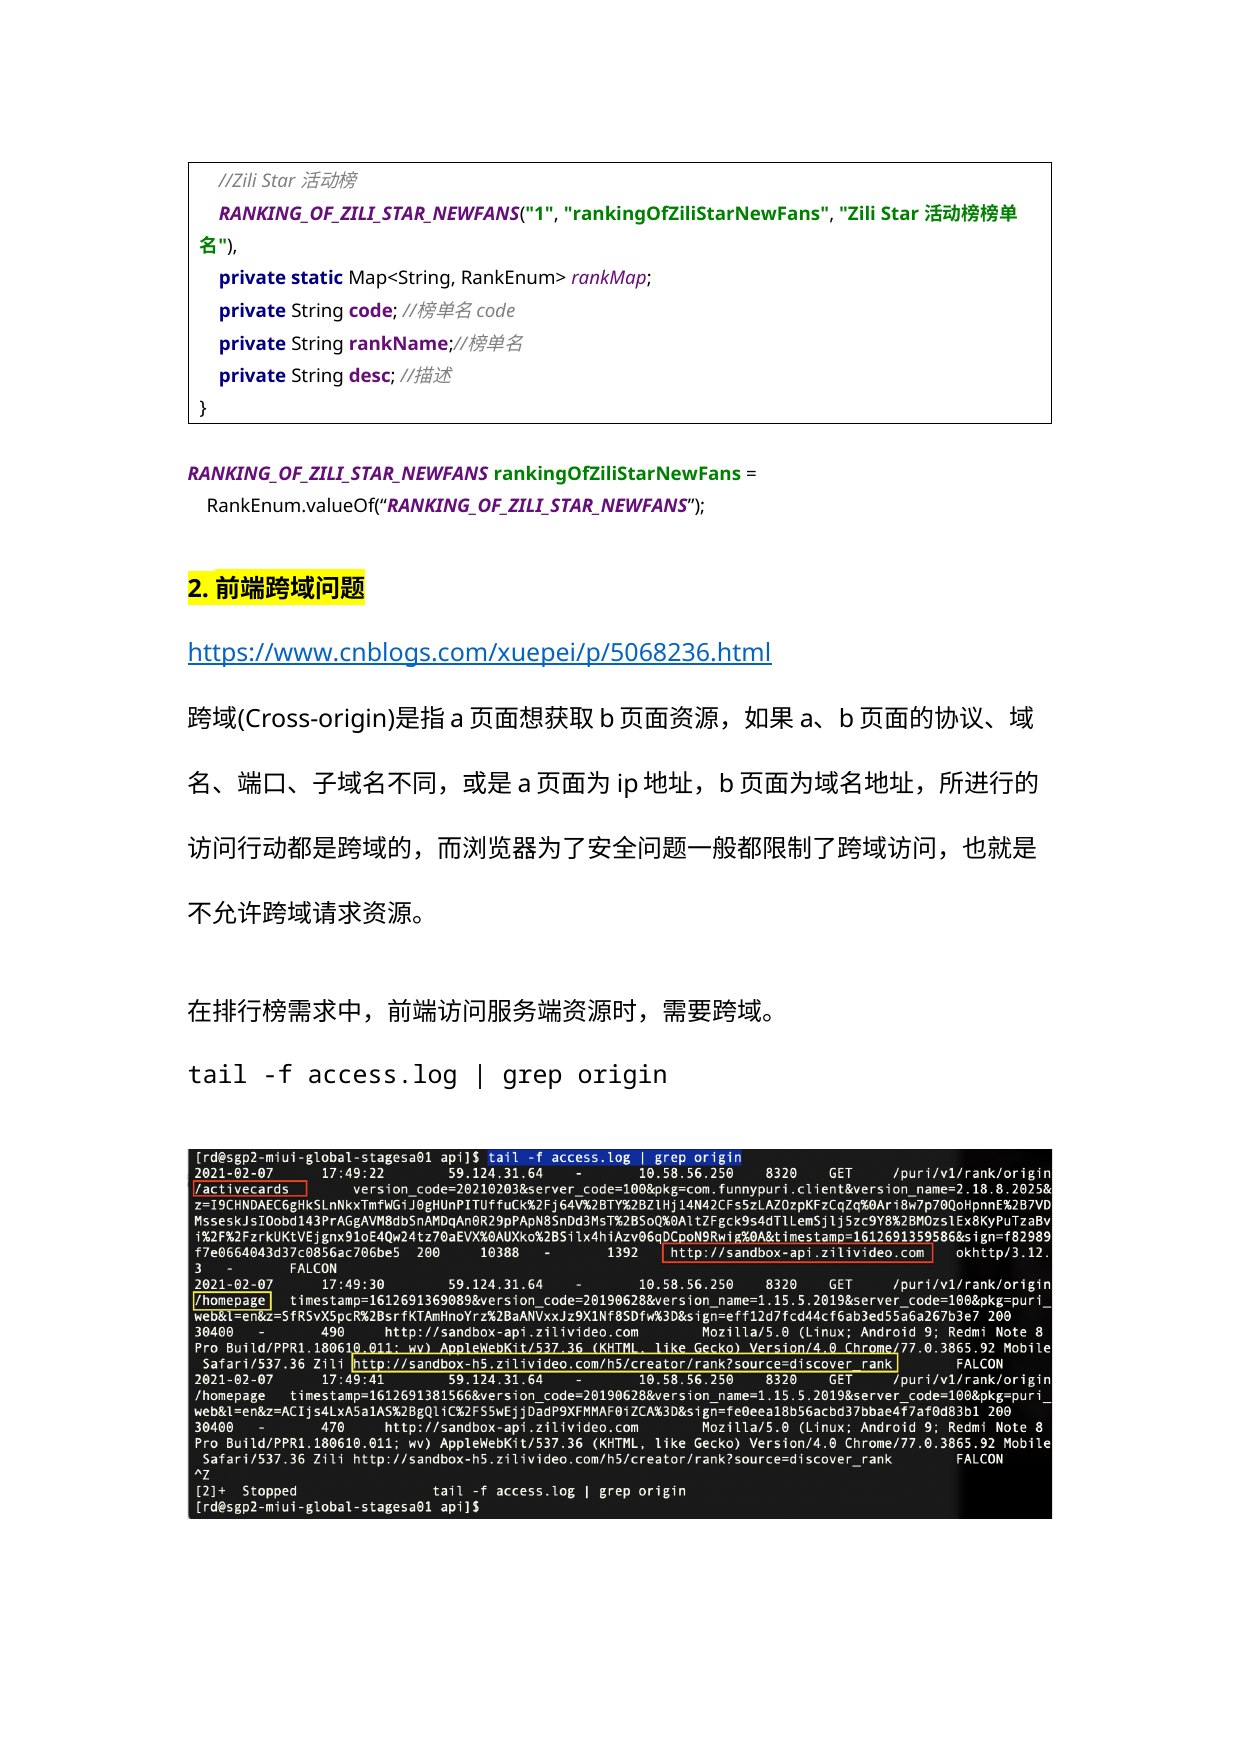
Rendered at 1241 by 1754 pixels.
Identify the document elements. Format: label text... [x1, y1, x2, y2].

text RANKING_OF_ZILI_STAR_NEWFANS rankingOfZiliStarNewFans = RankEnum.valueOf(“RANKING_OF_ZILI_STAR_NEWFANS”); [187, 457, 1053, 522]
picture [187, 1149, 1053, 1519]
subtitle 2. 前端跨域问题 [187, 554, 1053, 619]
text tail -f access.log | grep origin [187, 1042, 1053, 1107]
text 在排行榜需求中，前端访问服务端资源时，需要跨域。 [187, 977, 1053, 1042]
text 跨域(Cross-origin)是指a页面想获取b页面资源，如果a、b页面的协议、域名、端口、子域名不同，或是a页面为ip地址，b页面为域名地址，所进行的访问行动都是跨域的，而浏览器为了安全问题一般都限制了跨域访问，也就是不允许跨域请求资源。 [187, 684, 1053, 944]
text https://www.cnblogs.com/xuepei/p/5068236.html [187, 619, 1053, 684]
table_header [189, 163, 1051, 423]
